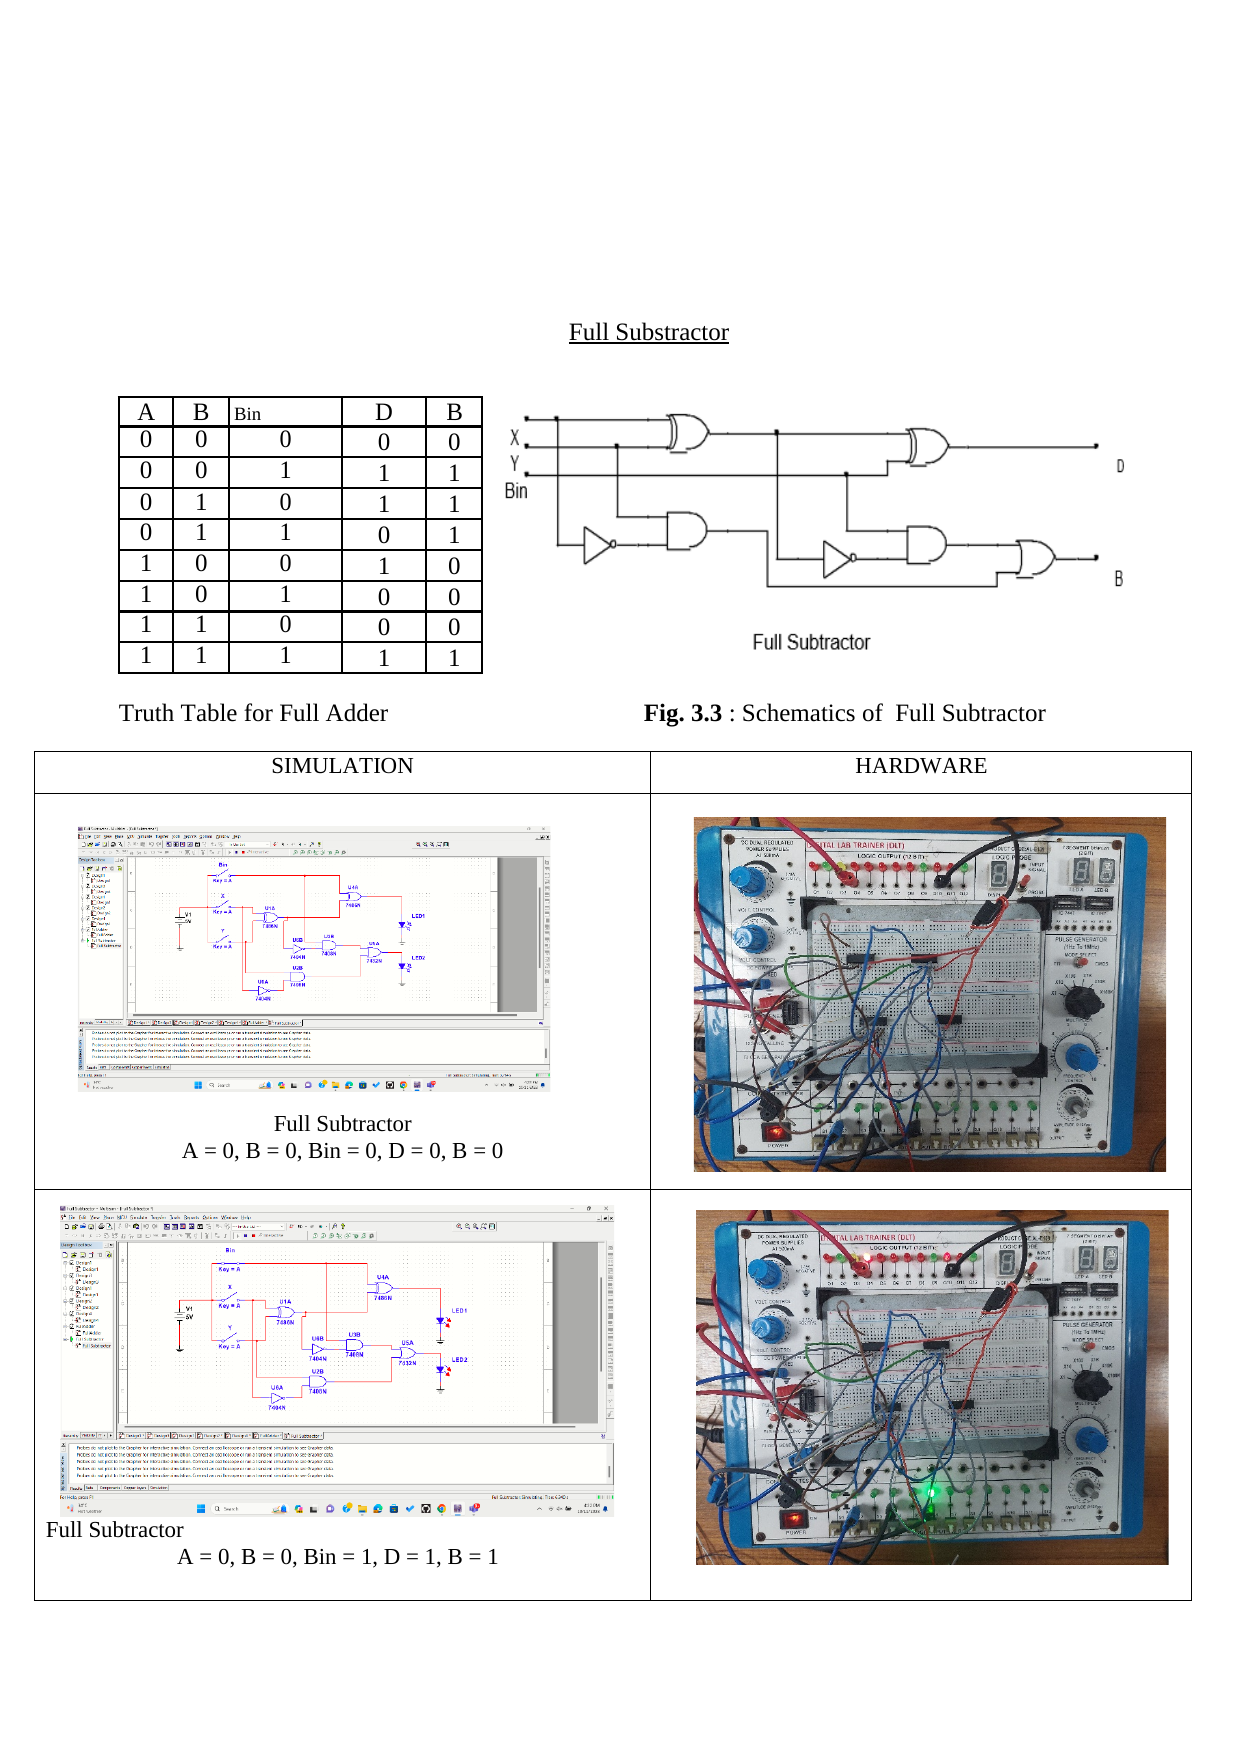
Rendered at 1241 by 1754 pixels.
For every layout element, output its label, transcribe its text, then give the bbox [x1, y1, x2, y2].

picture [77, 826, 551, 1092]
table_cell [651, 1190, 1191, 1600]
table_header D [343, 398, 425, 425]
table_header SIMULATION [35, 752, 650, 793]
picture [505, 396, 1146, 660]
table_cell 0 [230, 489, 341, 518]
table_cell 0 [174, 551, 228, 579]
table_cell 0 [174, 428, 228, 456]
table_header Bin [230, 398, 341, 425]
table_cell 0 [427, 428, 481, 456]
table_cell [651, 794, 1191, 1189]
table_header HARDWARE [651, 752, 1191, 793]
table_cell 1 [427, 643, 481, 672]
text Truth Table for Full Adder Fig. 3.3 : Schematics of Full Subtractor [119, 698, 1182, 727]
table_header B [174, 398, 228, 425]
table_cell 1 [427, 489, 481, 518]
table_cell 0 [343, 428, 425, 456]
text Full Substractor [494, 317, 1182, 346]
table_cell 1 [174, 643, 228, 672]
table_header B [427, 398, 481, 425]
picture [60, 1205, 615, 1517]
table_cell 0 [427, 582, 481, 610]
table_cell 1 [427, 520, 481, 549]
table_cell 0 [120, 489, 172, 518]
table_cell 0 [174, 582, 228, 610]
table_cell 0 [427, 551, 481, 579]
table_cell 0 [230, 428, 341, 456]
table_cell 1 [230, 458, 341, 487]
table_cell 1 [174, 520, 228, 549]
table_cell 0 [230, 613, 341, 641]
table_cell 1 [120, 643, 172, 672]
table_cell 1 [120, 551, 172, 579]
table_cell 1 [174, 489, 228, 518]
table_cell 1 [230, 582, 341, 610]
table_cell Full Subtractor A = 0, B = 0, Bin = 0, D = 0, B = 0 [35, 794, 650, 1189]
table_cell 1 [120, 613, 172, 641]
table_cell 0 [343, 582, 425, 610]
picture [696, 1210, 1169, 1565]
table_cell 0 [120, 428, 172, 456]
table_cell 1 [427, 458, 481, 487]
table_cell 1 [343, 458, 425, 487]
table_cell 0 [343, 520, 425, 549]
table_cell Full Subtractor A = 0, B = 0, Bin = 1, D = 1, B = 1 [35, 1190, 650, 1600]
table_cell 0 [427, 613, 481, 641]
table_cell 0 [120, 458, 172, 487]
table_cell 0 [174, 458, 228, 487]
table_cell 1 [343, 489, 425, 518]
table_cell 0 [343, 613, 425, 641]
picture [693, 817, 1167, 1172]
table_cell 1 [230, 643, 341, 672]
table_cell 1 [120, 582, 172, 610]
table_cell 1 [343, 643, 425, 672]
table_cell 0 [230, 551, 341, 579]
table_cell 1 [174, 613, 228, 641]
table_cell 1 [230, 520, 341, 549]
table_cell 1 [343, 551, 425, 579]
table_cell 0 [120, 520, 172, 549]
table_header A [120, 398, 172, 425]
